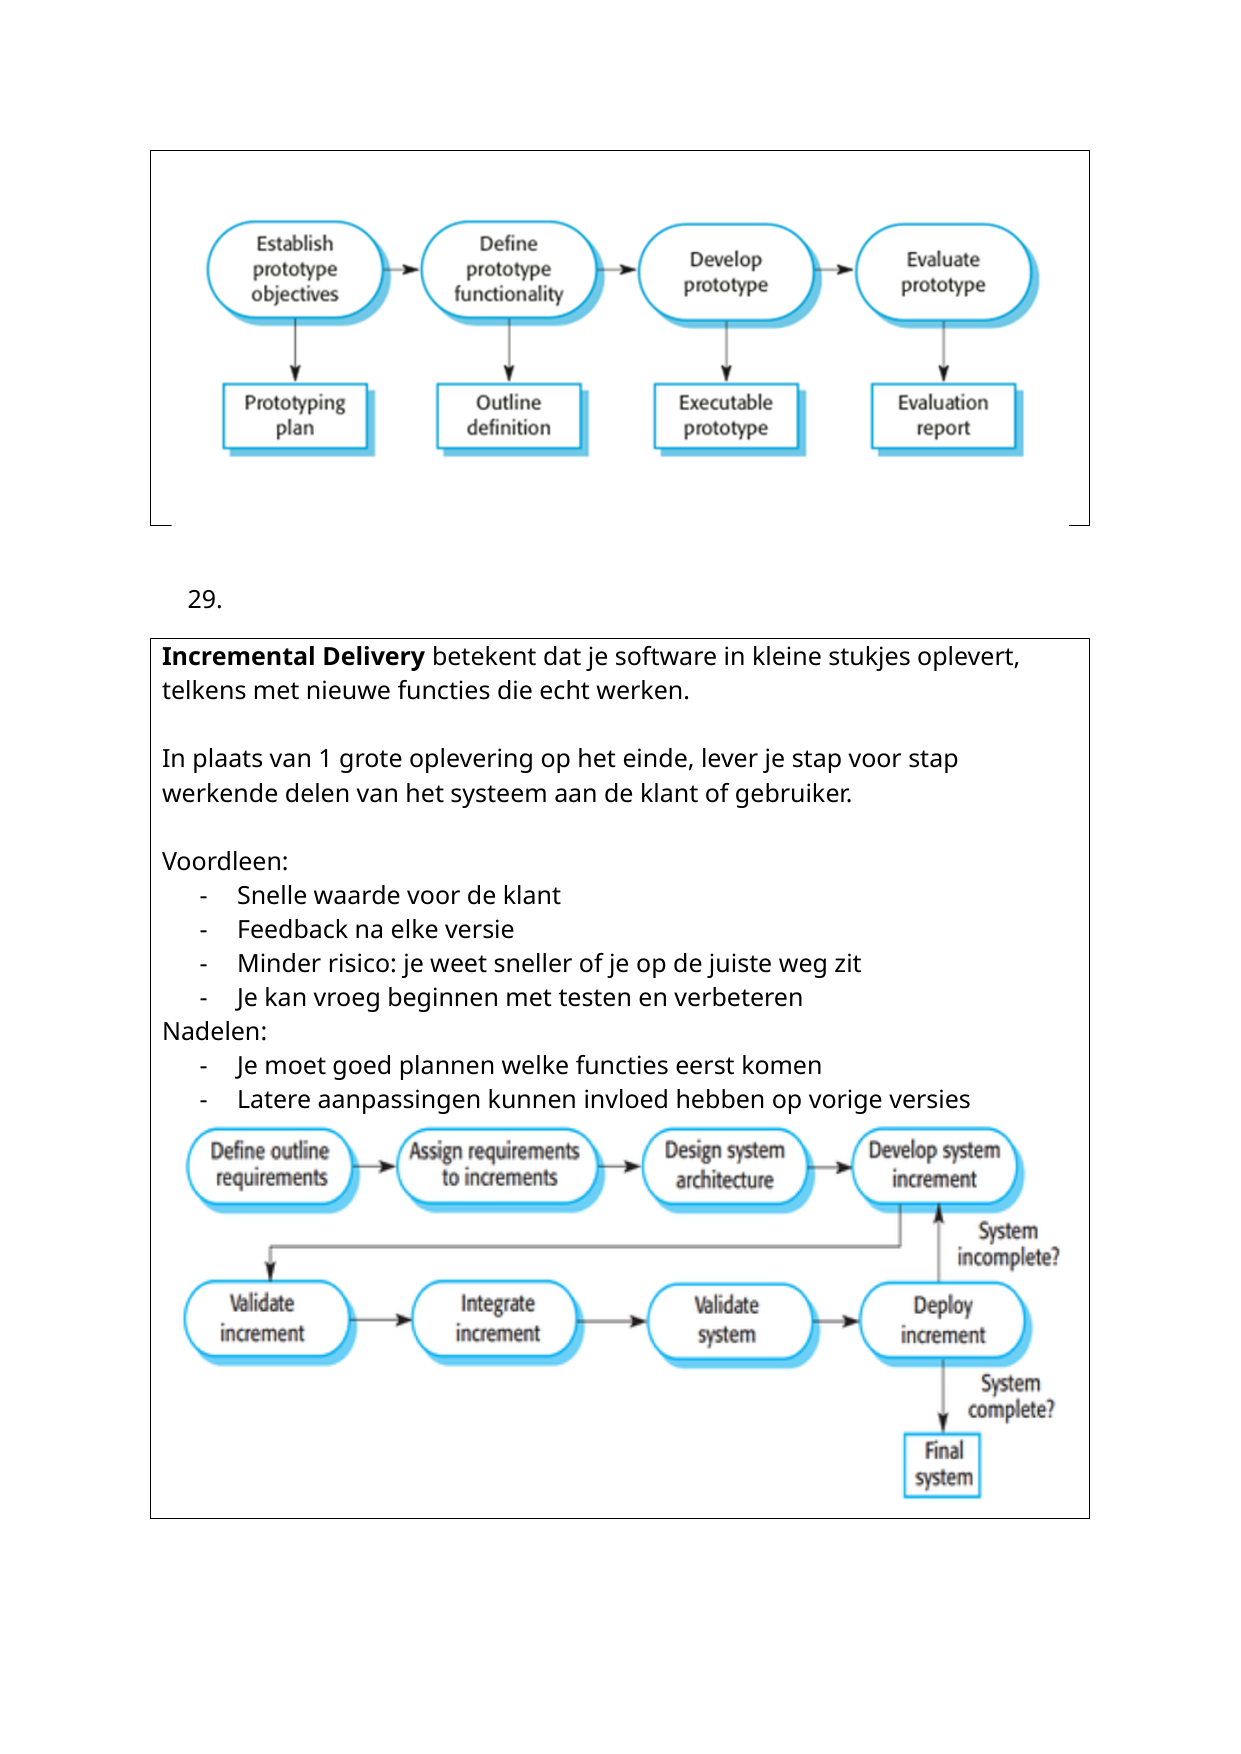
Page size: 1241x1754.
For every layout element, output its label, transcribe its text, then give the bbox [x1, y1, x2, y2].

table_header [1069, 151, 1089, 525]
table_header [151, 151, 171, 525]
table_header Incremental Delivery betekent dat je software in kleine stukjes oplevert, telkens met nieuwe functies die echt werken. In plaats van 1 grote oplevering op het einde, lever je stap voor stap werkende delen van het systeem aan de klant of gebruiker. Voordleen: Snelle waarde voor de klant Feedback na elke versie Minder risico: je weet sneller of je op de juiste weg zit Je kan vroeg beginnen met testen en verbeteren Nadelen: Je moet goed plannen welke functies eerst komen Latere aanpassingen kunnen invloed hebben op vorige versies [151, 639, 1089, 1517]
picture [172, 1115, 1068, 1518]
picture [171, 151, 1069, 526]
